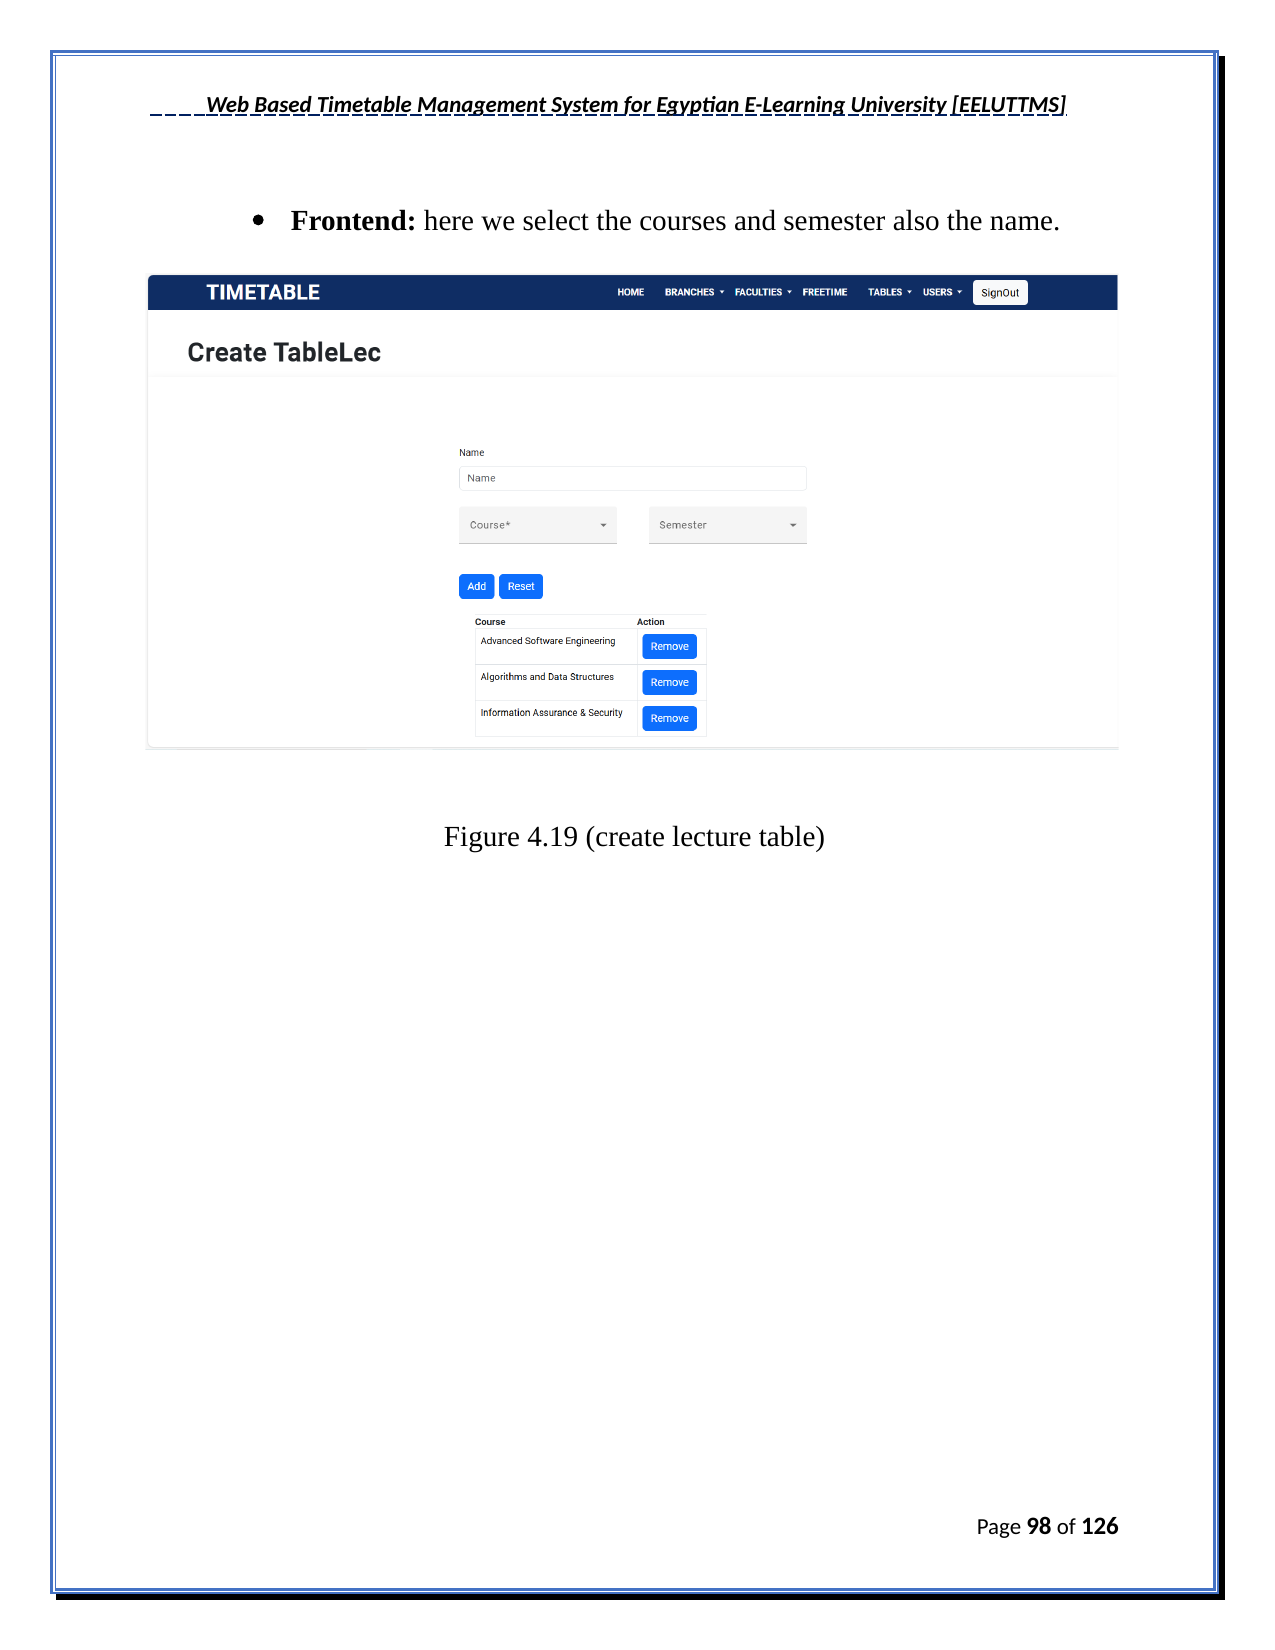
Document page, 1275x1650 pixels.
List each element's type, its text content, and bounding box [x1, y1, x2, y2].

list Frontend: here we select the courses and semester also the name. [253, 203, 1119, 236]
picture [145, 273, 1119, 750]
text Figure 4.19 (create lecture table) [150, 819, 1119, 853]
